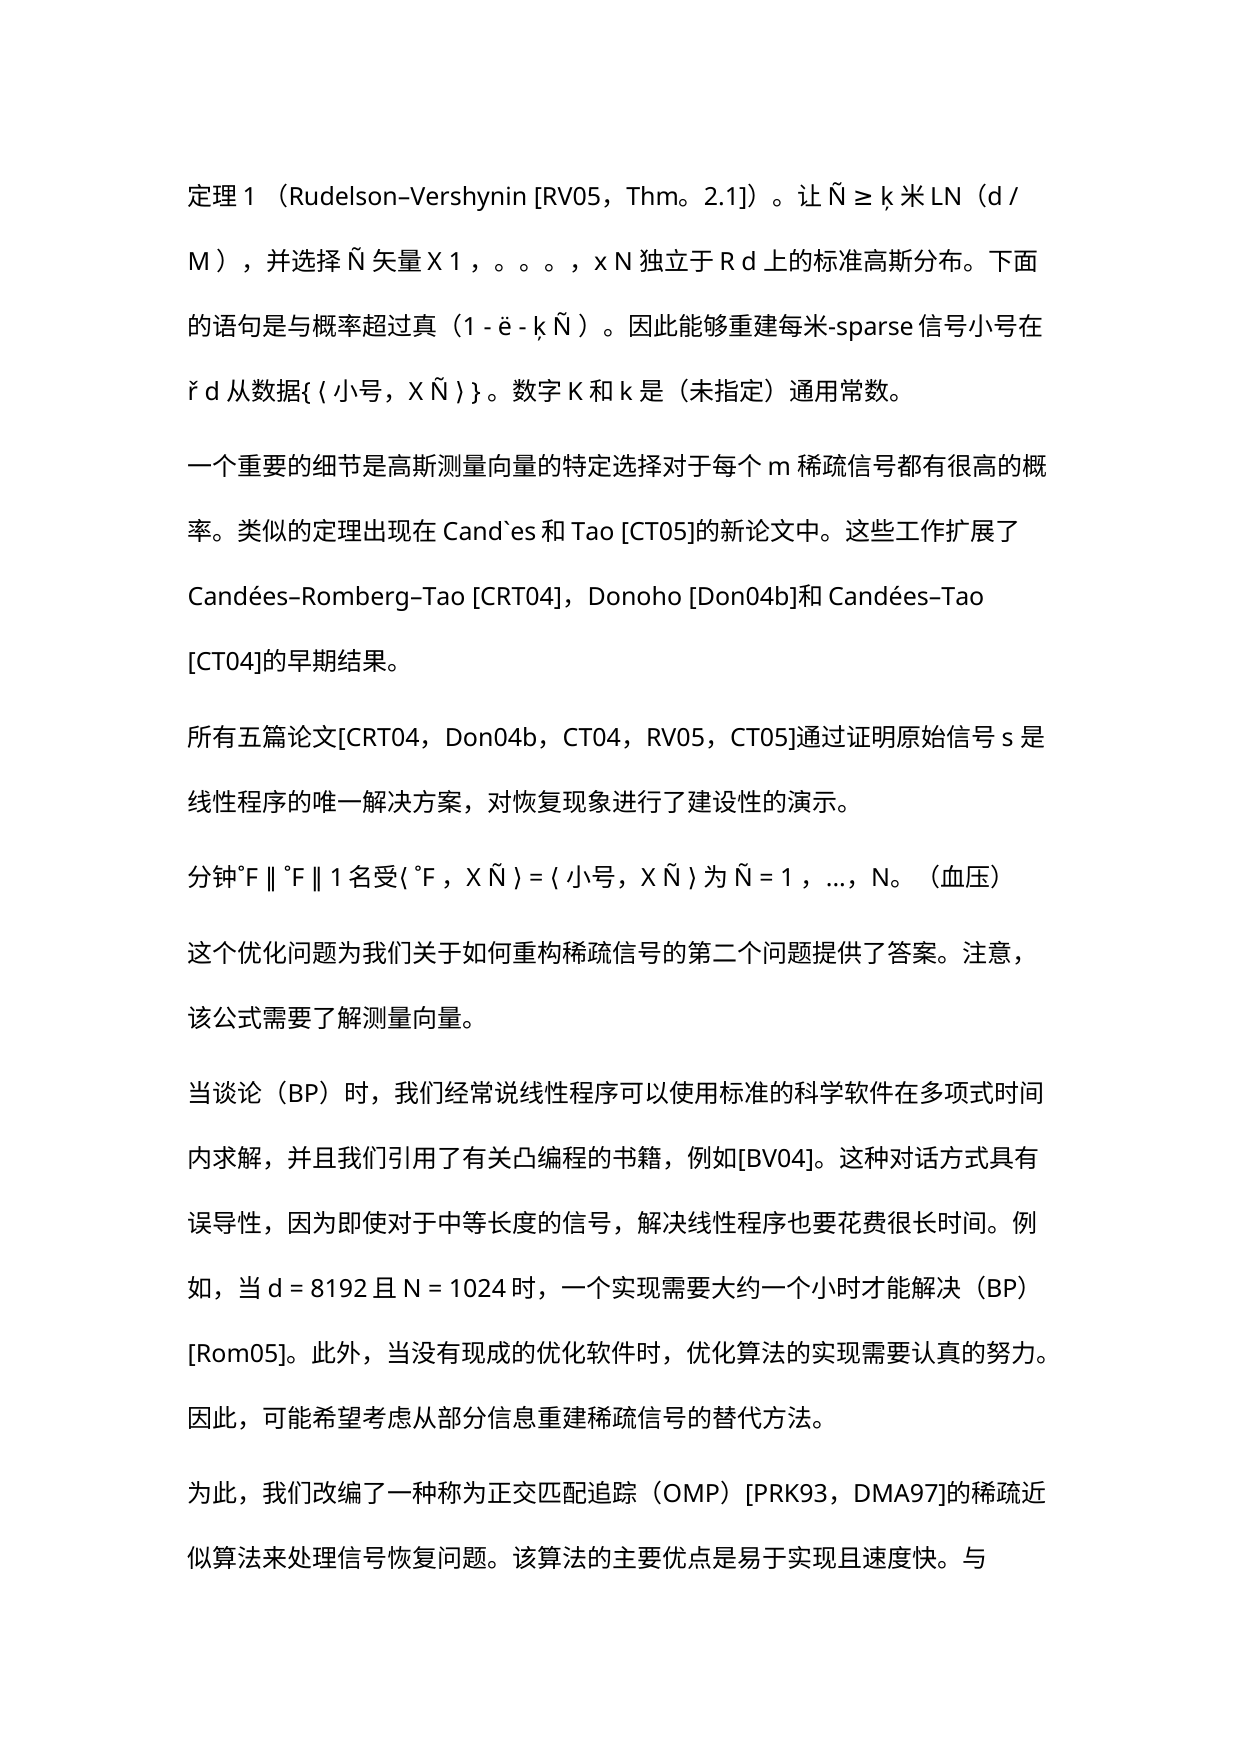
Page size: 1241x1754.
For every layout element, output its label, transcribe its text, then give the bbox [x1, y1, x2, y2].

text 分钟˚F ∥ ˚F ∥ 1名受⟨ ˚F ，X Ñ ⟩ = ⟨ 小号，X Ñ ⟩ 为Ñ = 1 ，...，N。（血压） [187, 843, 1053, 908]
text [187, 1459, 1053, 1589]
text 当谈论（BP）时，我们经常说线性程序可以使用标准的科学软件在多项式时间内求解，并且我们引用了有关凸编程的书籍，例如[BV04]。这种对话方式具有误导性，因为即使对于中等长度的信号，解决线性程序也要花费很长时间。例如，当d = 8192且N = 1024时，一个实现需要大约一个小时才能解决（BP）[Rom05]。此外，当没有现成的优化软件时，优化算法的实现需要认真的努力。因此，可能希望考虑从部分信息重建稀疏信号的替代方法。 [187, 1059, 1053, 1449]
text 定理1 （Rudelson–Vershynin [RV05，Thm。2.1]）。让Ñ ≥ ķ 米LN（d / M ），并选择Ñ 矢量X 1 ，。。。，x N 独立于R d 上的标准高斯分布。下面的语句是与概率超过真（1 - ë - ķ Ñ ）。因此能够重建每米-sparse信号小号在ř d 从数据{ ⟨ 小号，X Ñ ⟩ } 。数字K 和k 是（未指定）通用常数。 [187, 162, 1053, 422]
text 一个重要的细节是高斯测量向量的特定选择对于每个m 稀疏信号都有很高的概率。类似的定理出现在Cand`es和Tao [CT05]的新论文中。这些工作扩展了Candées–Romberg–Tao [CRT04]，Donoho [Don04b]和Candées–Tao [CT04]的早期结果。 [187, 432, 1053, 692]
text 所有五篇论文[CRT04，Don04b，CT04，RV05，CT05]通过证明原始信号s 是线性程序的唯一解决方案，对恢复现象进行了建设性的演示。 [187, 703, 1053, 833]
text 这个优化问题为我们关于如何重构稀疏信号的第二个问题提供了答案。注意，该公式需要了解测量向量。 [187, 919, 1053, 1049]
